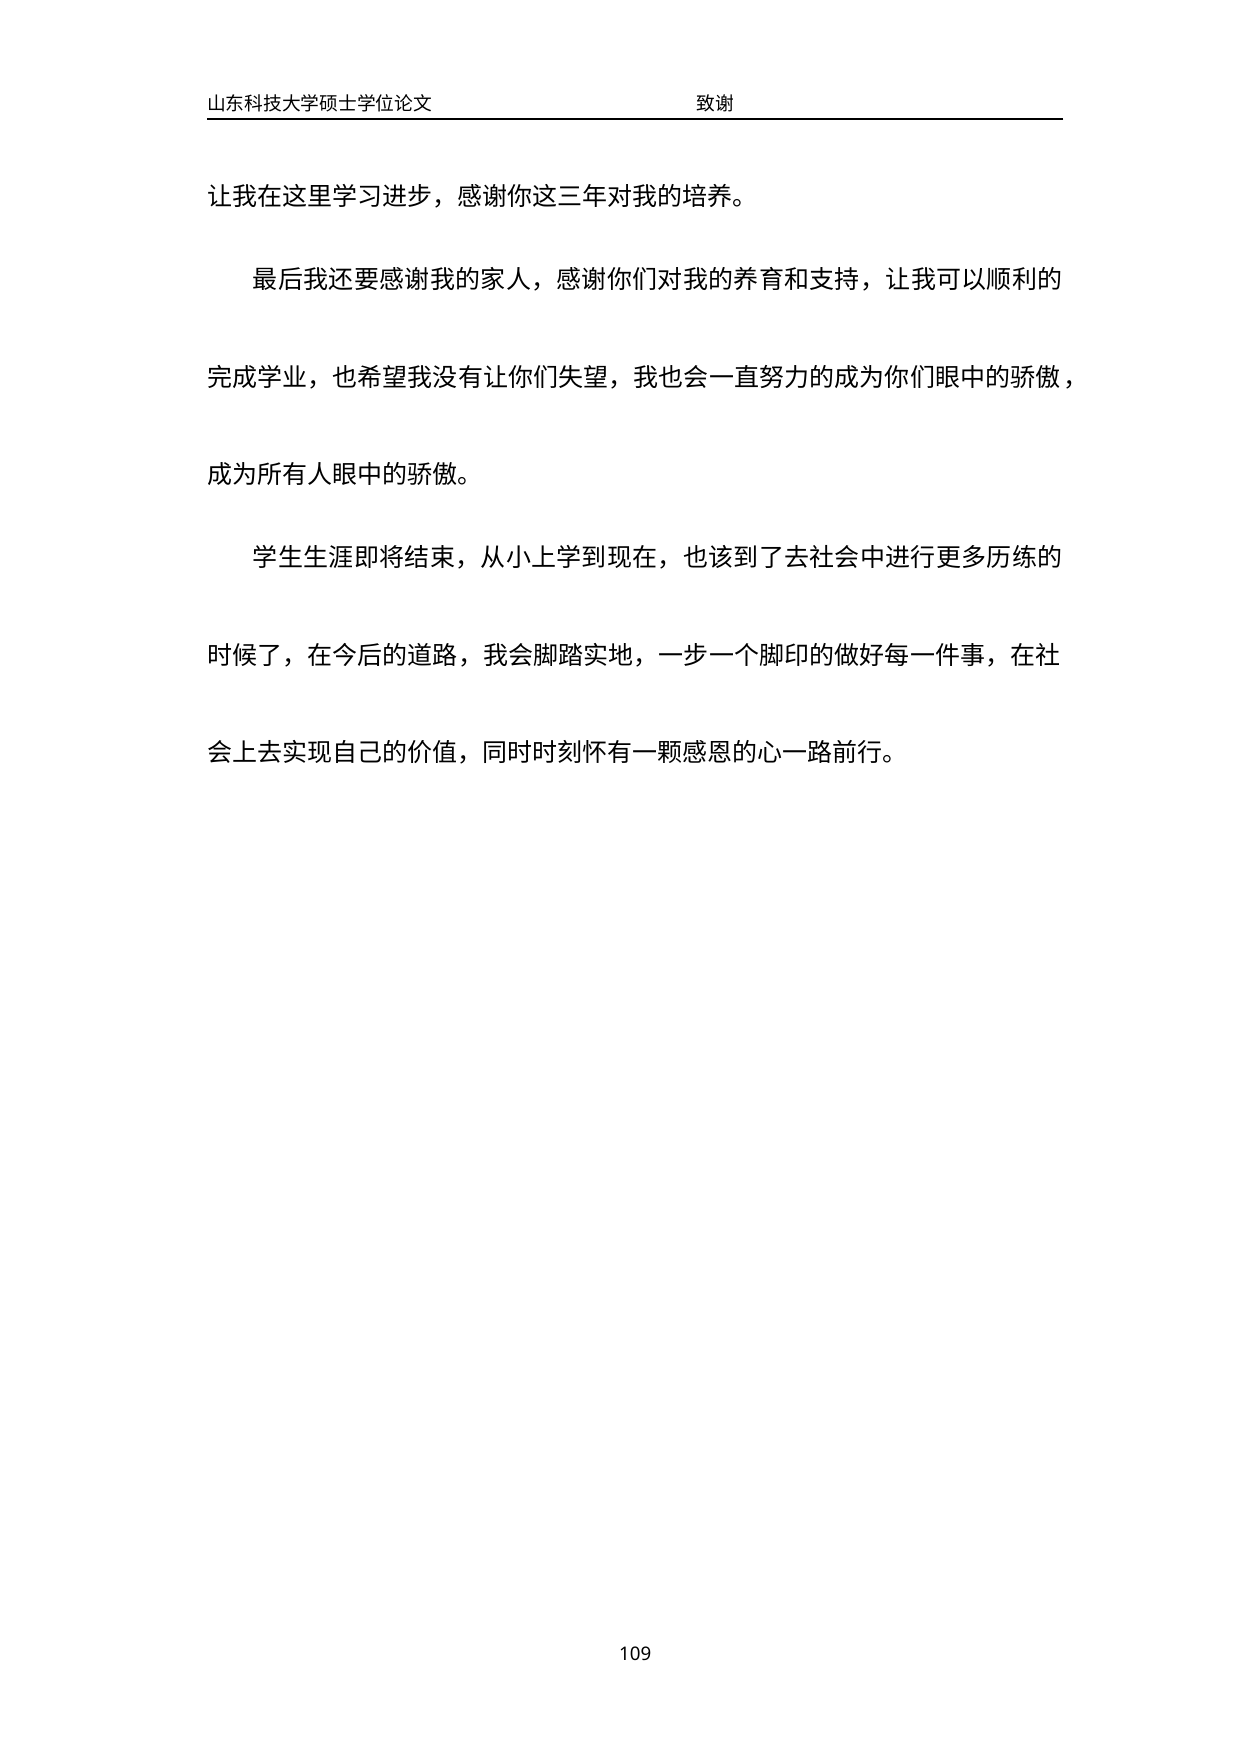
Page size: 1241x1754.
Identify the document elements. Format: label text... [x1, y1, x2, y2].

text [207, 162, 1063, 227]
text 学生生涯即将结束，从小上学到现在，也该到了去社会中进行更多历练的时候了，在今后的道路，我会脚踏实地，一步一个脚印的做好每一件事，在社会上去实现自己的价值，同时时刻怀有一颗感恩的心一路前行。 [207, 523, 1063, 783]
text 最后我还要感谢我的家人，感谢你们对我的养育和支持，让我可以顺利的完成学业，也希望我没有让你们失望，我也会一直努力的成为你们眼中的骄傲，成为所有人眼中的骄傲。 [207, 245, 1063, 505]
